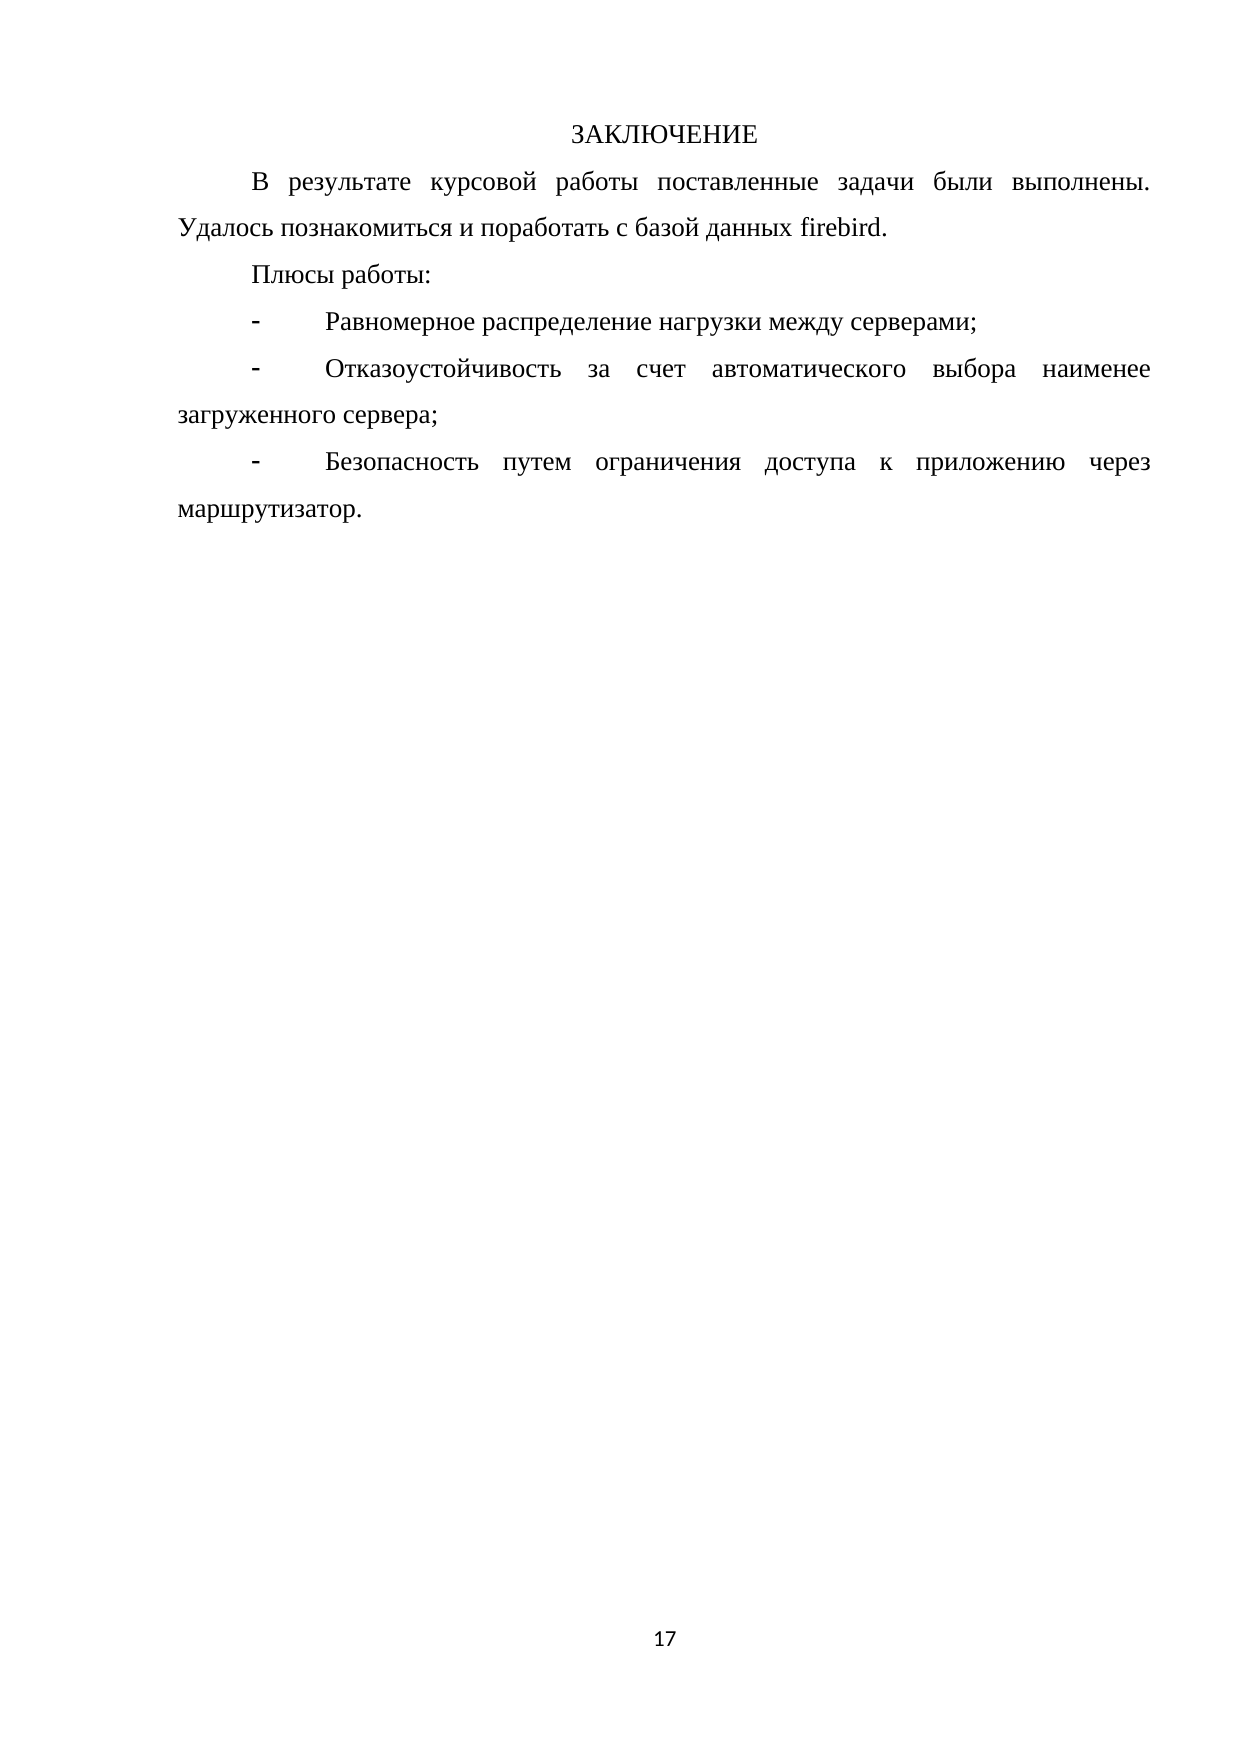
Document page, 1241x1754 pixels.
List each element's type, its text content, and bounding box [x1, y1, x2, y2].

list Равномерное распределение нагрузки между серверами; [177, 305, 1152, 336]
text В результате курсовой работы поставленные задачи были выполнены. Удалось познакомиться и поработать с базой данных firebird. [177, 165, 1152, 243]
list Отказоустойчивость за счет автоматического выбора наименее загруженного сервера; [177, 352, 1152, 429]
subtitle ЗАКЛЮЧЕНИЕ [177, 118, 1152, 149]
list Безопасность путем ограничения доступа к приложению через маршрутизатор. [177, 445, 1152, 523]
text Плюсы работы: [177, 258, 1152, 289]
